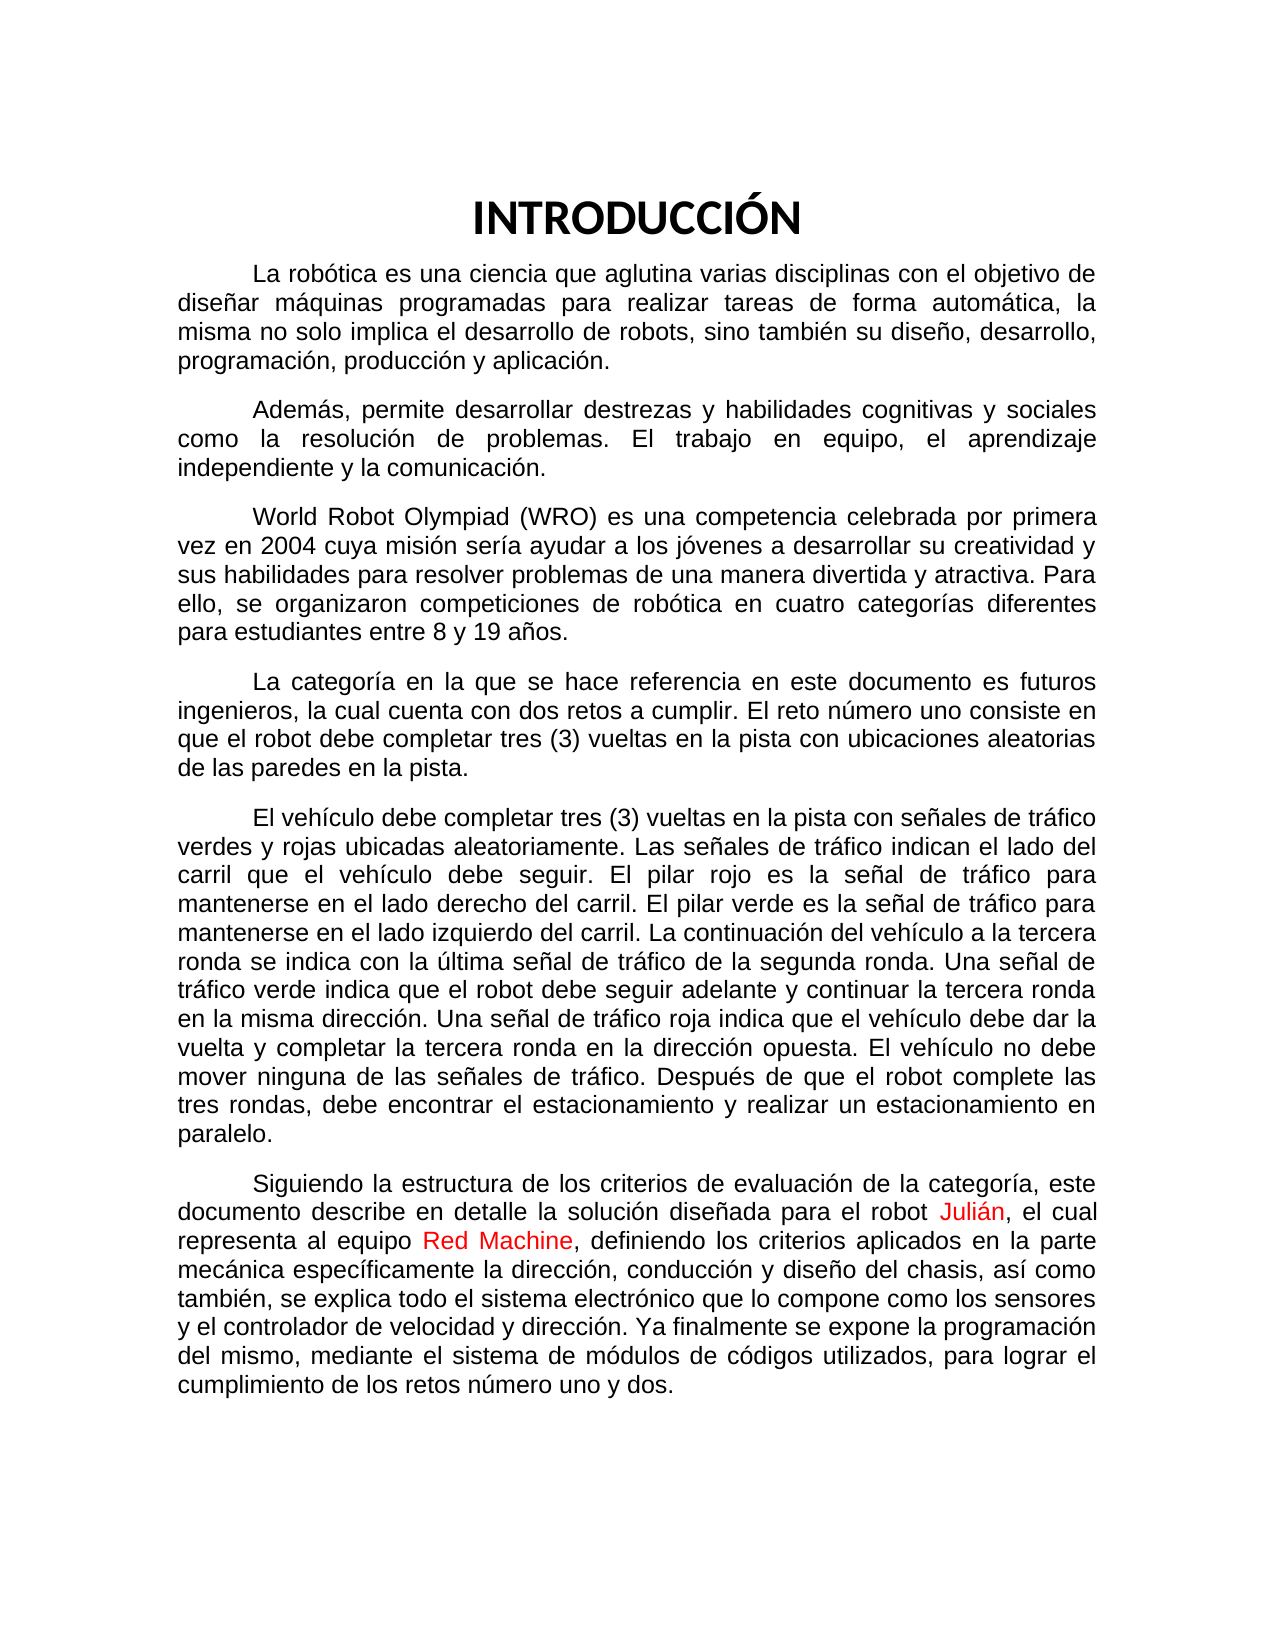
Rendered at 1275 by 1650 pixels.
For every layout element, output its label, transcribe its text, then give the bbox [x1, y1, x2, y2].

text Además, permite desarrollar destrezas y habilidades cognitivas y sociales como la resolución de problemas. El trabajo en equipo, el aprendizaje independiente y la comunicación. [177, 395, 1098, 481]
text El vehículo debe completar tres (3) vueltas en la pista con señales de tráfico verdes y rojas ubicadas aleatoriamente. Las señales de tráfico indican el lado del carril que el vehículo debe seguir. El pilar rojo es la señal de tráfico para mantenerse en el lado derecho del carril. El pilar verde es la señal de tráfico para mantenerse en el lado izquierdo del carril. La continuación del vehículo a la tercera ronda se indica con la última señal de tráfico de la segunda ronda. Una señal de tráfico verde indica que el robot debe seguir adelante y continuar la tercera ronda en la misma dirección. Una señal de tráfico roja indica que el vehículo debe dar la vuelta y completar la tercera ronda en la dirección opuesta. El vehículo no debe mover ninguna de las señales de tráfico. Después de que el robot complete las tres rondas, debe encontrar el estacionamiento y realizar un estacionamiento en paralelo. [177, 803, 1098, 1148]
text Siguiendo la estructura de los criterios de evaluación de la categoría, este documento describe en detalle la solución diseñada para el robot Julián, el cual representa al equipo Red Machine, definiendo los criterios aplicados en la parte mecánica específicamente la dirección, conducción y diseño del chasis, así como también, se explica todo el sistema electrónico que lo compone como los sensores y el controlador de velocidad y dirección. Ya finalmente se expone la programación del mismo, mediante el sistema de módulos de códigos utilizados, para lograr el cumplimiento de los retos número uno y dos. [177, 1168, 1098, 1398]
text La robótica es una ciencia que aglutina varias disciplinas con el objetivo de diseñar máquinas programadas para realizar tareas de forma automática, la misma no solo implica el desarrollo de robots, sino también su diseño, desarrollo, programación, producción y aplicación. [177, 259, 1098, 374]
subtitle INTRODUCCIÓN [177, 186, 1098, 247]
text La categoría en la que se hace referencia en este documento es futuros ingenieros, la cual cuenta con dos retos a cumplir. El reto número uno consiste en que el robot debe completar tres (3) vueltas en la pista con ubicaciones aleatorias de las paredes en la pista. [177, 667, 1098, 782]
text World Robot Olympiad (WRO) es una competencia celebrada por primera vez en 2004 cuya misión sería ayudar a los jóvenes a desarrollar su creatividad y sus habilidades para resolver problemas de una manera divertida y atractiva. Para ello, se organizaron competiciones de robótica en cuatro categorías diferentes para estudiantes entre 8 y 19 años. [177, 502, 1098, 646]
